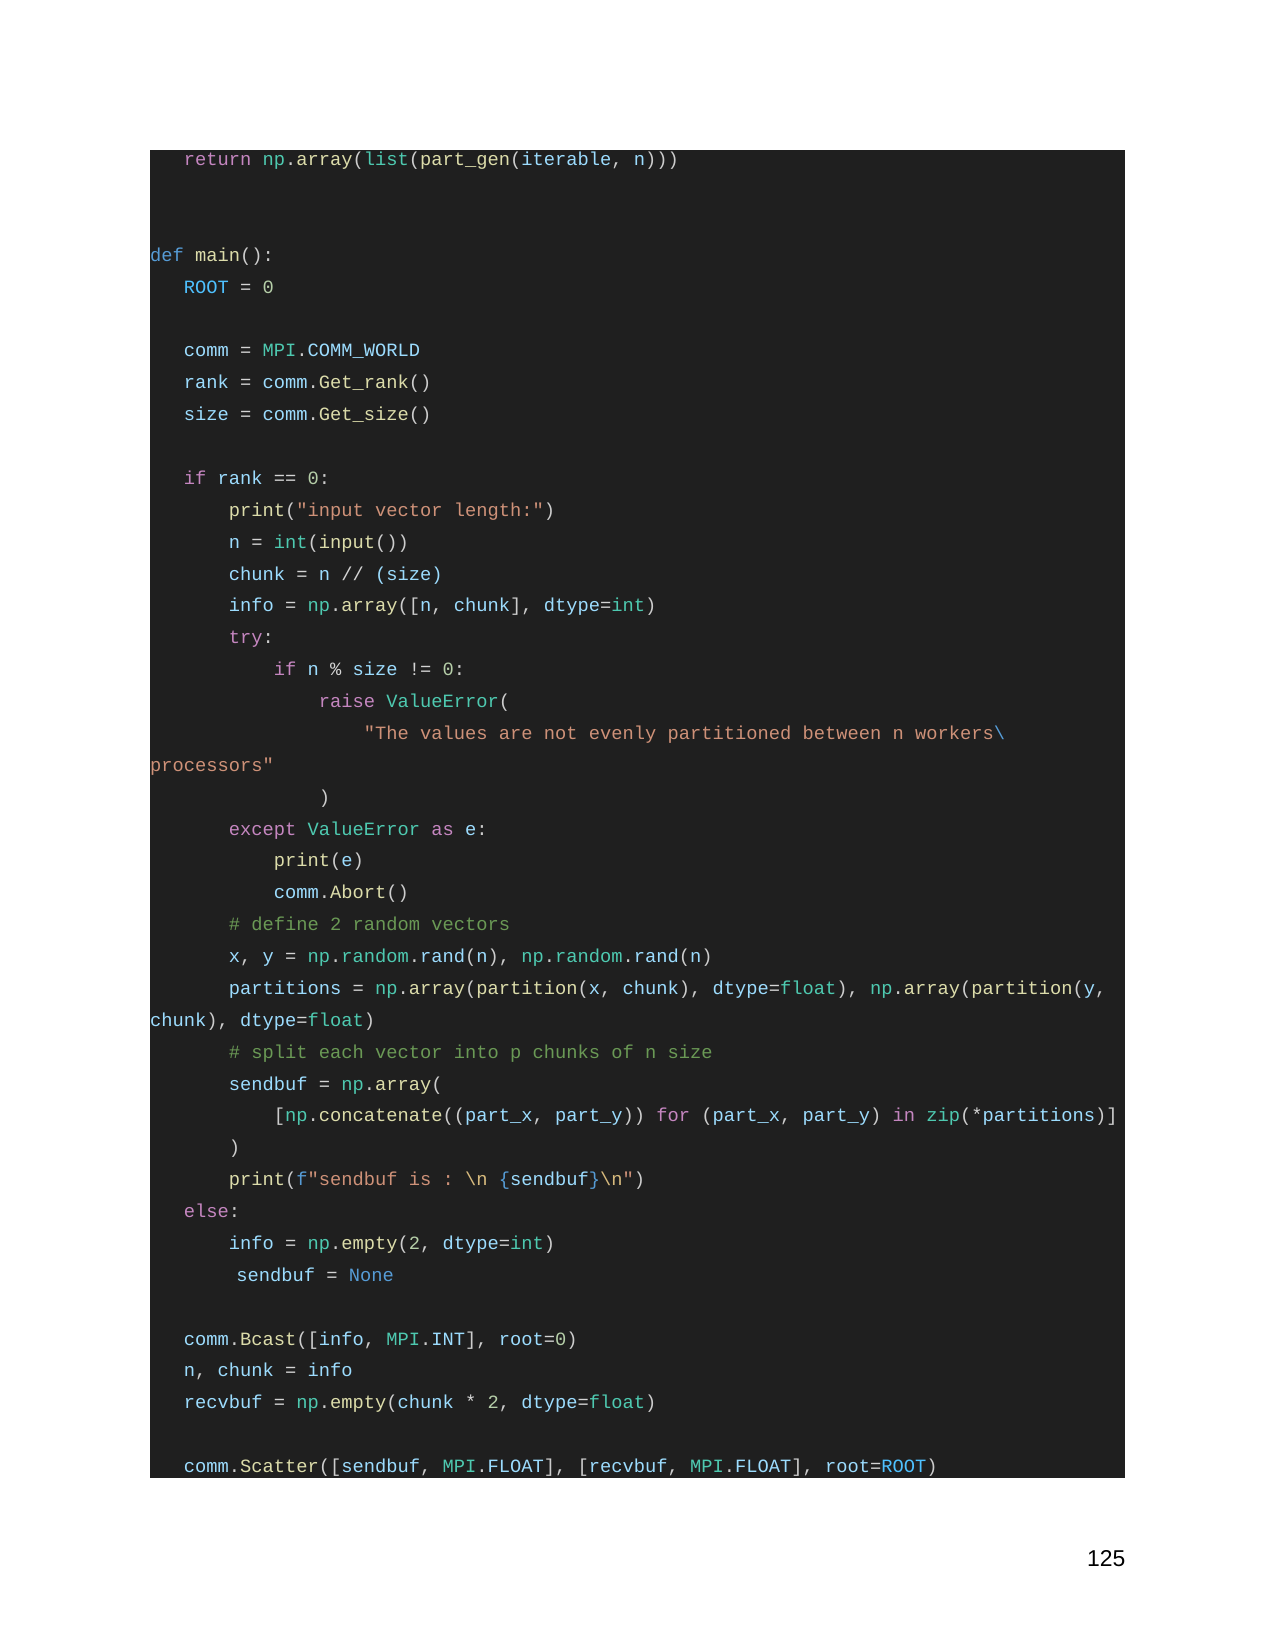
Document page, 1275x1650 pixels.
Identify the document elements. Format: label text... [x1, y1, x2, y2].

text recvbuf = np.empty(chunk * 2, dtype=float) [150, 1393, 1125, 1414]
text # split each vector into p chunks of n size [150, 1042, 1125, 1064]
text # define 2 random vectors [150, 915, 1125, 936]
text n, chunk = info [150, 1361, 1125, 1382]
text partitions = np.array(partition(x, chunk), dtype=float), np.array(partition(y, chunk), dtype=float) [150, 979, 1125, 1032]
text print(e) [150, 851, 1125, 872]
text raise ValueError( [150, 692, 1125, 713]
text [np.concatenate((part_x, part_y)) for (part_x, part_y) in zip(*partitions)] [150, 1106, 1125, 1127]
text comm = MPI.COMM_WORLD [150, 341, 1125, 362]
text rank = comm.Get_rank() [150, 373, 1125, 394]
text ROOT = 0 [150, 277, 1125, 299]
text ) [150, 1138, 1125, 1159]
text try: [150, 628, 1125, 649]
text return np.array(list(part_gen(iterable, n))) [150, 150, 1125, 171]
text comm.Bcast([info, MPI.INT], root=0) [150, 1329, 1125, 1351]
text comm.Abort() [150, 883, 1125, 904]
text sendbuf = np.array( [150, 1074, 1125, 1096]
text processors" [150, 756, 1125, 777]
text n = int(input()) [150, 532, 1125, 554]
text if rank == 0: [150, 469, 1125, 490]
text "The values are not evenly partitioned between n workers\ [150, 724, 1125, 745]
text size = comm.Get_size() [150, 405, 1125, 426]
text info = np.empty(2, dtype=int) [150, 1234, 1125, 1255]
text def main(): [150, 246, 1125, 267]
text print("input vector length:") [150, 501, 1125, 522]
text ) [150, 787, 1125, 809]
text x, y = np.random.rand(n), np.random.rand(n) [150, 947, 1125, 968]
text print(f"sendbuf is : \n {sendbuf}\n") [150, 1170, 1125, 1191]
text else: [150, 1202, 1125, 1223]
text sendbuf = None [150, 1266, 1125, 1287]
text chunk = n // (size) [150, 564, 1125, 586]
text comm.Scatter([sendbuf, MPI.FLOAT], [recvbuf, MPI.FLOAT], root=ROOT) [150, 1457, 1125, 1478]
text if n % size != 0: [150, 660, 1125, 681]
text except ValueError as e: [150, 819, 1125, 841]
text info = np.array([n, chunk], dtype=int) [150, 596, 1125, 617]
